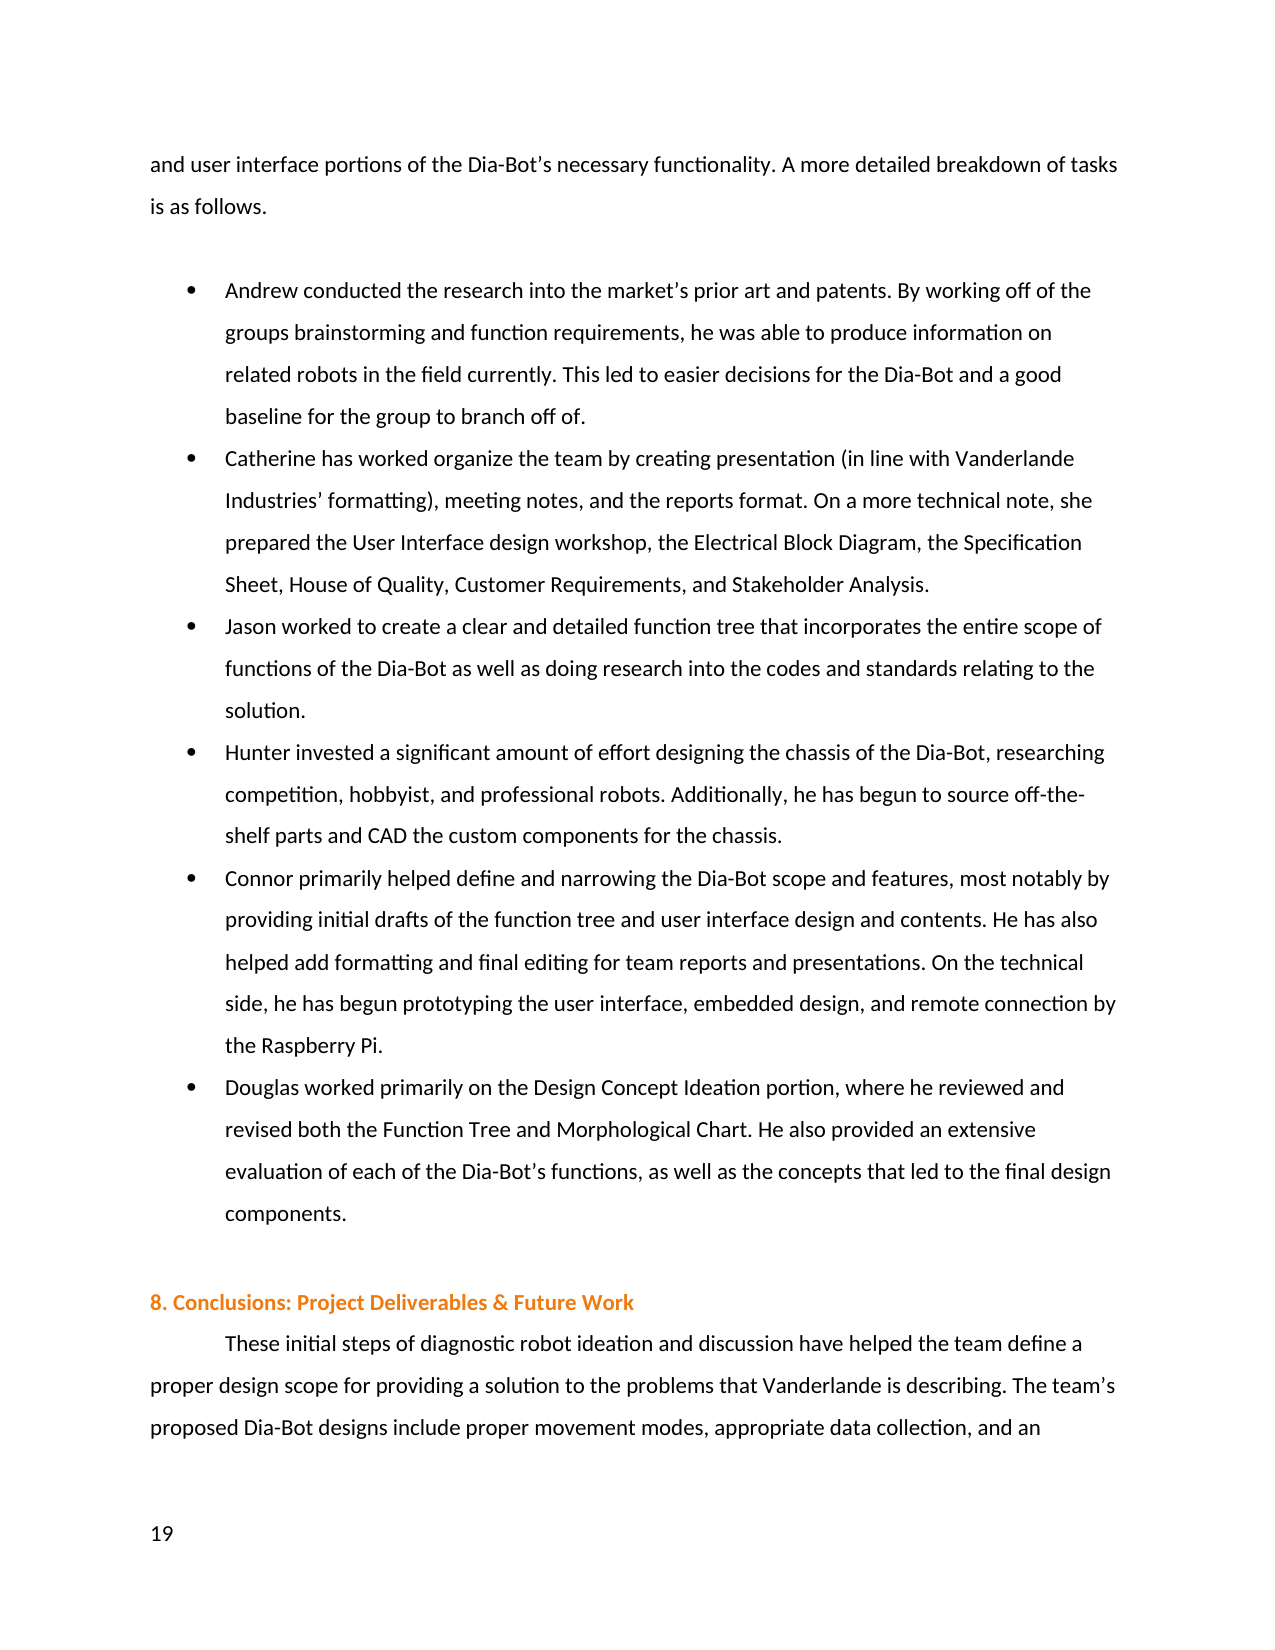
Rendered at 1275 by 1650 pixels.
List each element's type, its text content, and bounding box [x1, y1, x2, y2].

list Hunter invested a significant amount of effort designing the chassis of the Dia-Bot, researching competition, hobbyist, and professional robots. Additionally, he has begun to source off-the-shelf parts and CAD the custom components for the chassis. [187, 738, 1125, 850]
list Catherine has worked organize the team by creating presentation (in line with Vanderlande Industries’ formatting), meeting notes, and the reports format. On a more technical note, she prepared the User Interface design workshop, the Electrical Block Diagram, the Specification Sheet, House of Quality, Customer Requirements, and Stakeholder Analysis. [187, 444, 1125, 598]
subtitle 8. Conclusions: Project Deliverables & Future Work [150, 1288, 1125, 1316]
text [150, 150, 1125, 220]
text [150, 1329, 1125, 1442]
list Connor primarily helped define and narrowing the Dia-Bot scope and features, most notably by providing initial drafts of the function tree and user interface design and contents. He has also helped add formatting and final editing for team reports and presentations. On the technical side, he has begun prototyping the user interface, embedded design, and remote connection by the Raspberry Pi. [187, 864, 1125, 1059]
list Douglas worked primarily on the Design Concept Ideation portion, where he reviewed and revised both the Function Tree and Morphological Chart. He also provided an extensive evaluation of each of the Dia-Bot’s functions, as well as the concepts that led to the final design components. [187, 1073, 1125, 1227]
list Jason worked to create a clear and detailed function tree that incorporates the entire scope of functions of the Dia-Bot as well as doing research into the codes and standards relating to the solution. [187, 612, 1125, 724]
list Andrew conducted the research into the market’s prior art and patents. By working off of the groups brainstorming and function requirements, he was able to produce information on related robots in the field currently. This led to easier decisions for the Dia-Bot and a good baseline for the group to branch off of. [187, 276, 1125, 430]
